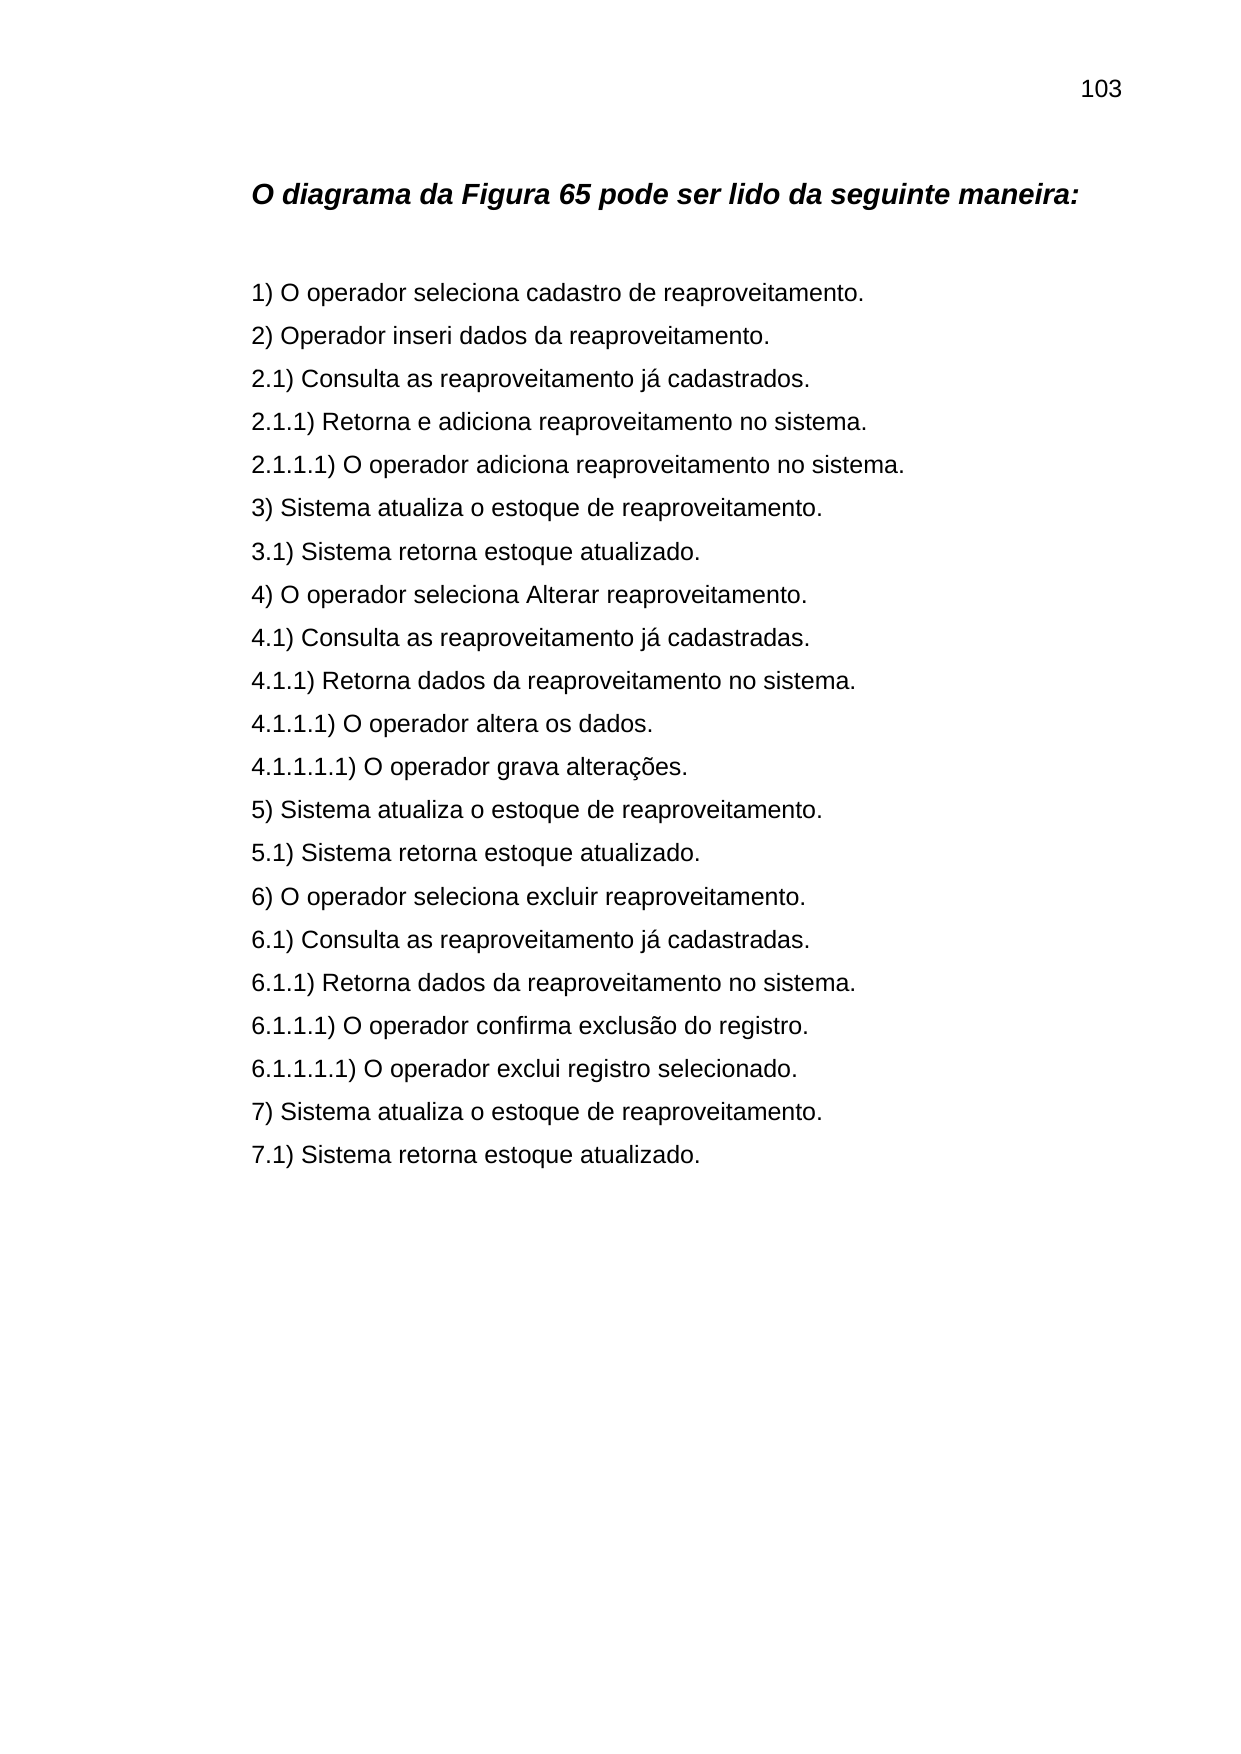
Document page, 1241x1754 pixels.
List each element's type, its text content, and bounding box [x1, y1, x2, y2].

text 4) O operador seleciona Alterar reaproveitamento. [177, 580, 1122, 608]
text 6) O operador seleciona excluir reaproveitamento. [177, 882, 1122, 910]
text 5) Sistema atualiza o estoque de reaproveitamento. [177, 795, 1122, 824]
text 2.1.1.1) O operador adiciona reaproveitamento no sistema. [177, 450, 1122, 479]
text 3.1) Sistema retorna estoque atualizado. [177, 537, 1122, 565]
text 2.1) Consulta as reaproveitamento já cadastrados. [177, 364, 1122, 393]
text 4.1.1) Retorna dados da reaproveitamento no sistema. [177, 666, 1122, 695]
text 6.1) Consulta as reaproveitamento já cadastradas. [177, 925, 1122, 953]
text 2.1.1) Retorna e adiciona reaproveitamento no sistema. [177, 407, 1122, 436]
text 6.1.1.1.1) O operador exclui registro selecionado. [177, 1054, 1122, 1083]
text 5.1) Sistema retorna estoque atualizado. [177, 838, 1122, 867]
text 1) O operador seleciona cadastro de reaproveitamento. [177, 278, 1122, 307]
text 6.1.1.1) O operador confirma exclusão do registro. [177, 1011, 1122, 1040]
text 2) Operador inseri dados da reaproveitamento. [177, 321, 1122, 350]
text 7.1) Sistema retorna estoque atualizado. [177, 1140, 1122, 1169]
text 4.1.1.1) O operador altera os dados. [177, 709, 1122, 738]
text 7) Sistema atualiza o estoque de reaproveitamento. [177, 1097, 1122, 1126]
text 4.1) Consulta as reaproveitamento já cadastradas. [177, 623, 1122, 652]
text 3) Sistema atualiza o estoque de reaproveitamento. [177, 493, 1122, 522]
text 4.1.1.1.1) O operador grava alterações. [177, 752, 1122, 781]
text O diagrama da Figura 65 pode ser lido da seguinte maneira: [177, 177, 1122, 211]
text 6.1.1) Retorna dados da reaproveitamento no sistema. [177, 968, 1122, 997]
